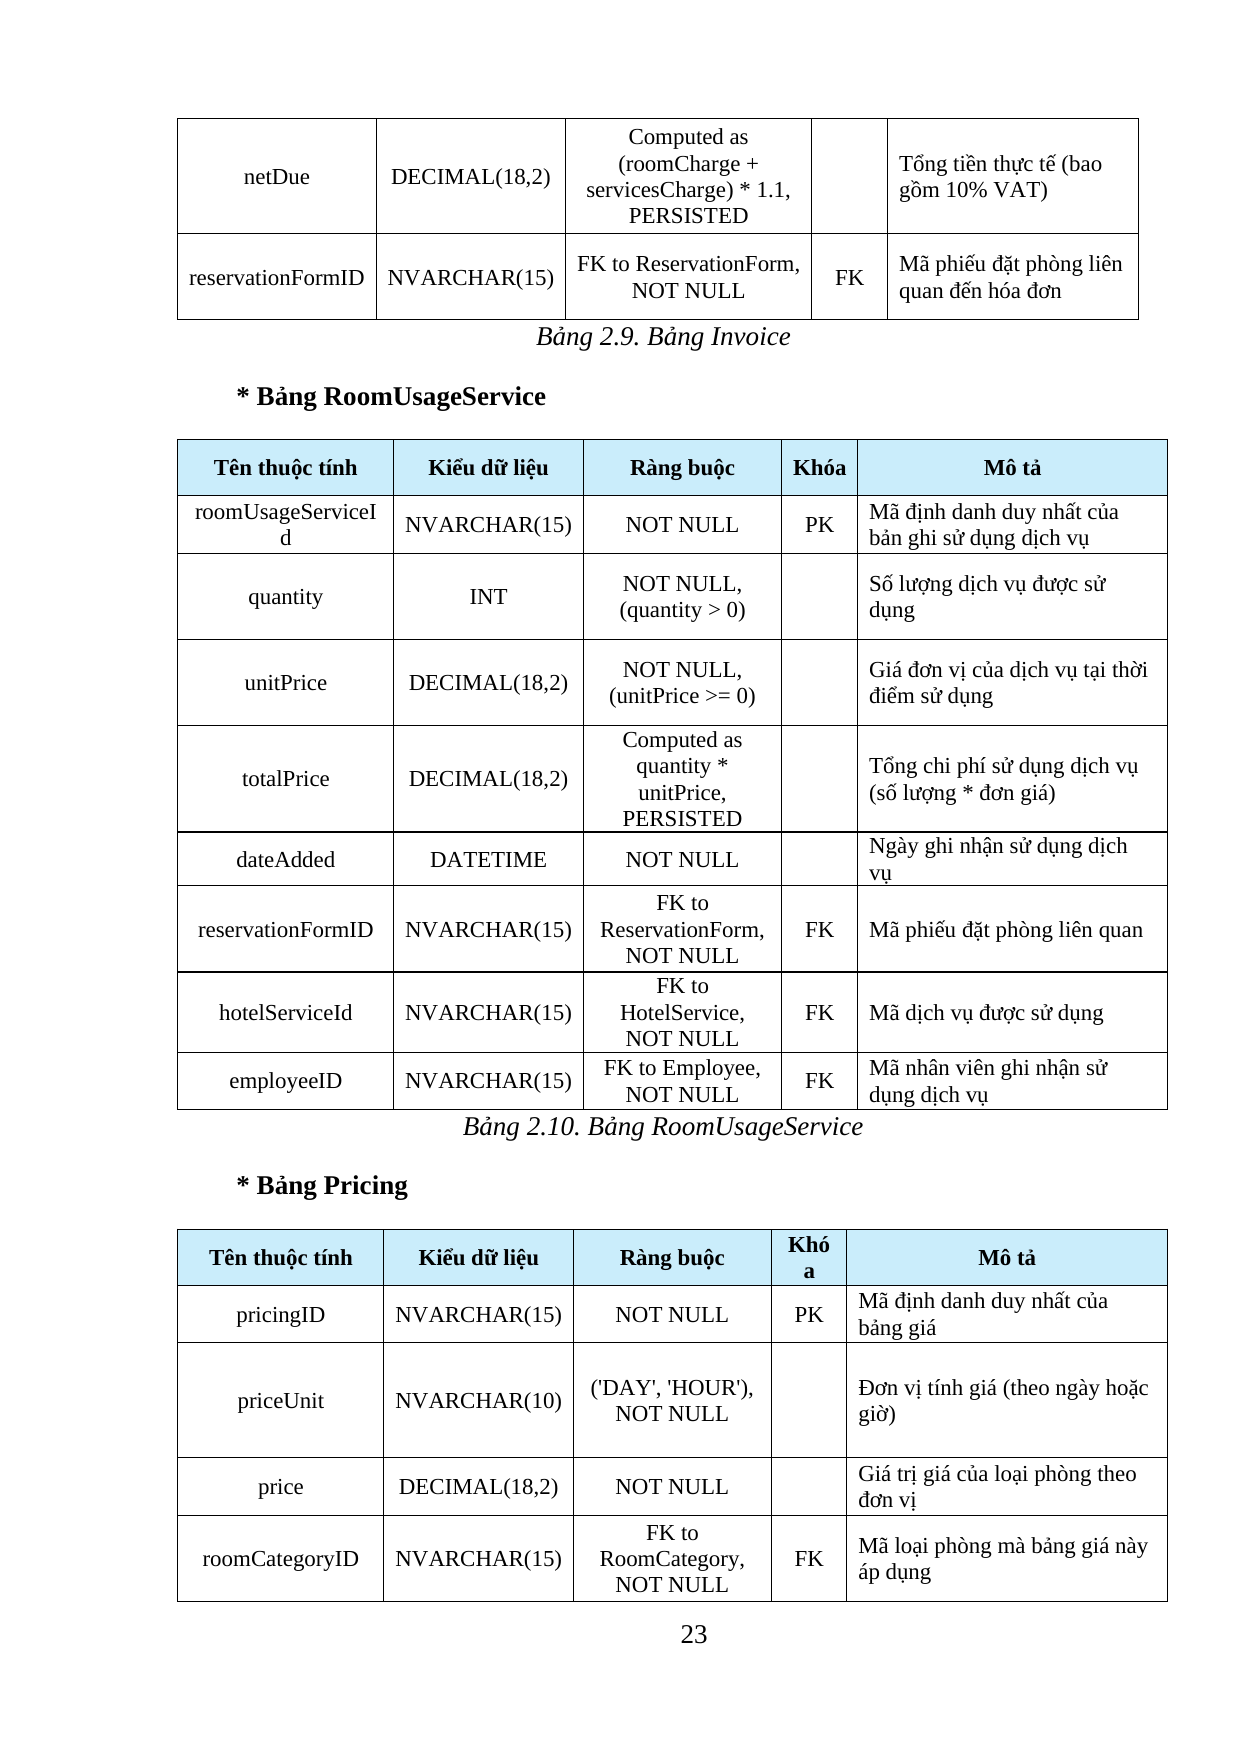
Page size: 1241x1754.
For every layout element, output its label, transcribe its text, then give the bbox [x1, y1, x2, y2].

table_header Tên thuộc tính [178, 440, 393, 495]
table_cell DECIMAL(18,2) [377, 119, 565, 233]
table_cell NOT NULL [574, 1286, 771, 1342]
table_cell Ngày ghi nhận sử dụng dịch vụ [858, 833, 1167, 885]
table_cell FK to ReservationForm, NOT NULL [566, 234, 811, 319]
text Bảng 2.9. Bảng Invoice [177, 320, 1152, 352]
table_cell Tổng chi phí sử dụng dịch vụ (số lượng * đơn giá) [858, 726, 1167, 831]
table_cell hotelServiceId [178, 973, 393, 1052]
table_cell Giá trị giá của loại phòng theo đơn vị [847, 1458, 1167, 1515]
table_cell Giá đơn vị của dịch vụ tại thời điểm sử dụng [858, 640, 1167, 725]
table_cell ('DAY', 'HOUR'), NOT NULL [574, 1343, 771, 1457]
table_cell FK [812, 234, 887, 319]
table_cell Mã định danh duy nhất của bảng giá [847, 1286, 1167, 1342]
table_cell Computed as (roomCharge + servicesCharge) * 1.1, PERSISTED [566, 119, 811, 233]
table_header Tên thuộc tính [178, 1230, 383, 1285]
table_cell FK [782, 973, 857, 1052]
table_cell NOT NULL [574, 1458, 771, 1515]
table_cell reservationFormID [178, 234, 376, 319]
table_cell netDue [178, 119, 376, 233]
table_cell DECIMAL(18,2) [394, 640, 583, 725]
table_cell pricingID [178, 1286, 383, 1342]
table_cell employeeID [178, 1053, 393, 1109]
table_cell FK to RoomCategory, NOT NULL [574, 1516, 771, 1601]
table_cell NVARCHAR(15) [394, 886, 583, 971]
table_cell Mã dịch vụ được sử dụng [858, 973, 1167, 1052]
table_cell PK [782, 496, 857, 552]
table_cell Tổng tiền thực tế (bao gồm 10% VAT) [888, 119, 1138, 233]
table_header Kiểu dữ liệu [394, 440, 583, 495]
table_cell FK [782, 886, 857, 971]
table_header Kiểu dữ liệu [384, 1230, 573, 1285]
table_cell FK [782, 1053, 857, 1109]
table_cell [782, 726, 857, 831]
table_cell Mã phiếu đặt phòng liên quan [858, 886, 1167, 971]
table_cell NOT NULL [584, 833, 781, 885]
table_cell DATETIME [394, 833, 583, 885]
table_cell Mã phiếu đặt phòng liên quan đến hóa đơn [888, 234, 1138, 319]
table_cell NOT NULL [584, 496, 781, 552]
table_cell totalPrice [178, 726, 393, 831]
table_cell priceUnit [178, 1343, 383, 1457]
table_cell price [178, 1458, 383, 1515]
table_cell Số lượng dịch vụ được sử dụng [858, 554, 1167, 639]
table_cell FK to Employee, NOT NULL [584, 1053, 781, 1109]
table_cell NVARCHAR(15) [394, 1053, 583, 1109]
table_cell quantity [178, 554, 393, 639]
table_cell PK [772, 1286, 846, 1342]
table_cell dateAdded [178, 833, 393, 885]
table_cell roomUsageServiceId [178, 496, 393, 552]
table_cell Mã loại phòng mà bảng giá này áp dụng [847, 1516, 1167, 1601]
table_cell [812, 119, 887, 233]
table_cell [782, 640, 857, 725]
table_cell NOT NULL, (unitPrice >= 0) [584, 640, 781, 725]
table_cell NVARCHAR(15) [384, 1286, 573, 1342]
table_cell [772, 1458, 846, 1515]
table_cell NVARCHAR(15) [384, 1516, 573, 1601]
table_cell [772, 1343, 846, 1457]
table_cell Đơn vị tính giá (theo ngày hoặc giờ) [847, 1343, 1167, 1457]
table_cell NVARCHAR(15) [394, 496, 583, 552]
table_cell [782, 833, 857, 885]
table_header Ràng buộc [584, 440, 781, 495]
text * Bảng RoomUsageService [177, 379, 1152, 411]
table_cell FK to ReservationForm, NOT NULL [584, 886, 781, 971]
table_cell NVARCHAR(15) [394, 973, 583, 1052]
table_cell DECIMAL(18,2) [394, 726, 583, 831]
table_header Mô tả [858, 440, 1167, 495]
table_cell Computed as quantity * unitPrice, PERSISTED [584, 726, 781, 831]
table_header Ràng buộc [574, 1230, 771, 1285]
table_cell NVARCHAR(10) [384, 1343, 573, 1457]
table_header Khóa [782, 440, 857, 495]
table_cell unitPrice [178, 640, 393, 725]
table_cell Mã định danh duy nhất của bản ghi sử dụng dịch vụ [858, 496, 1167, 552]
text * Bảng Pricing [177, 1169, 1152, 1200]
table_cell Mã nhân viên ghi nhận sử dụng dịch vụ [858, 1053, 1167, 1109]
text Bảng 2.10. Bảng RoomUsageService [177, 1110, 1152, 1141]
table_cell INT [394, 554, 583, 639]
table_cell [782, 554, 857, 639]
table_cell FK to HotelService, NOT NULL [584, 973, 781, 1052]
table_header Mô tả [847, 1230, 1167, 1285]
table_cell NVARCHAR(15) [377, 234, 565, 319]
table_cell FK [772, 1516, 846, 1601]
table_cell reservationFormID [178, 886, 393, 971]
table_cell roomCategoryID [178, 1516, 383, 1601]
table_cell NOT NULL, (quantity > 0) [584, 554, 781, 639]
table_cell DECIMAL(18,2) [384, 1458, 573, 1515]
table_header Khóa [772, 1230, 846, 1285]
